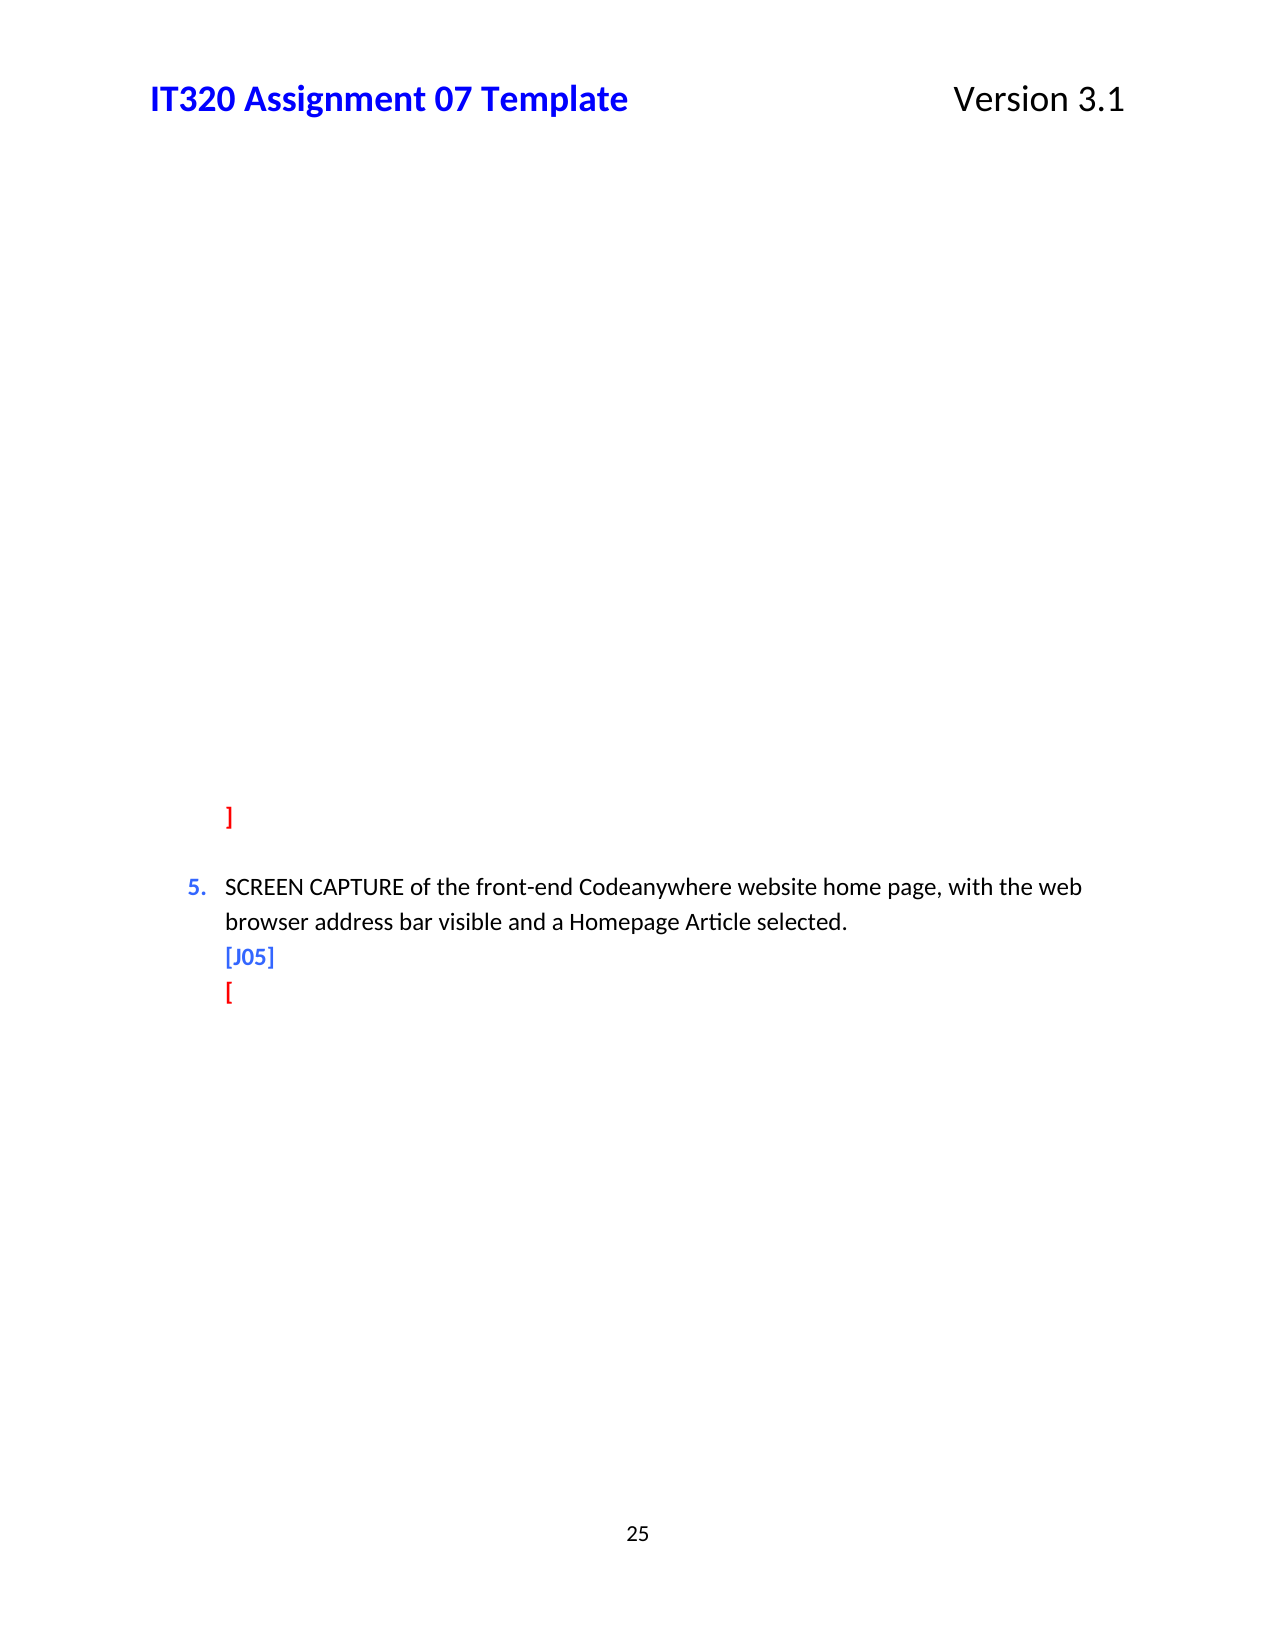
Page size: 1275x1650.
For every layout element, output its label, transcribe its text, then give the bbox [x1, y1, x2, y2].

list SCREEN CAPTURE of the front-end Codeanywhere website home page, with the web browser address bar visible and a Homepage Article selected. [J05] [] [187, 871, 1125, 1007]
list SCREEN CAPTURE of the front-end Codeanywhere website home page, with the web browser address bar visible and a main menu Basic page selected. [J04] [] [187, 150, 1125, 832]
